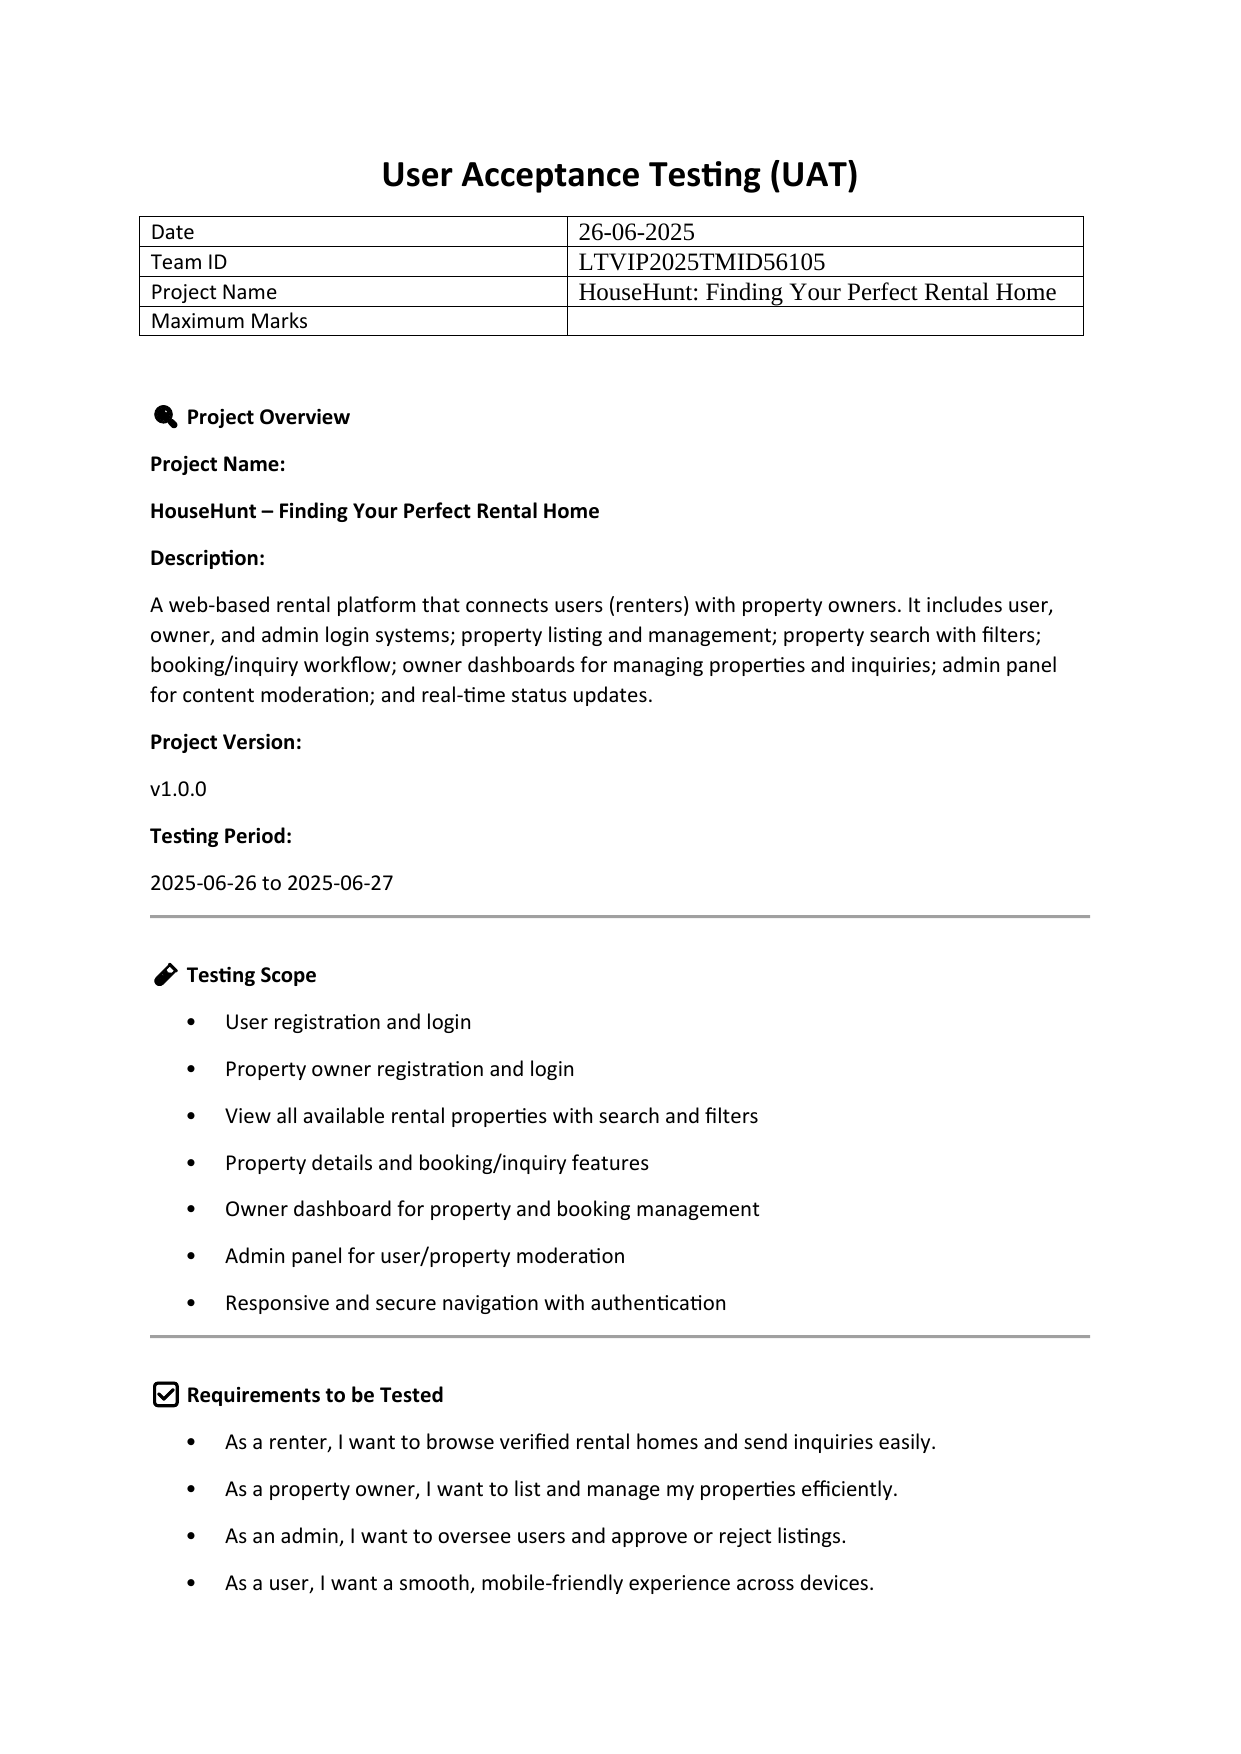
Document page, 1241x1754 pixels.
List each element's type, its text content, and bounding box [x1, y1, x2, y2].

list Admin panel for user/property moderation [187, 1241, 1090, 1269]
list As an admin, I want to oversee users and approve or reject listings. [187, 1521, 1090, 1549]
list Property owner registration and login [187, 1054, 1090, 1082]
text User Acceptance Testing (UAT) [150, 150, 1090, 196]
text 2025-06-26 to 2025-06-27 [150, 868, 1090, 896]
text HouseHunt – Finding Your Perfect Rental Home [150, 496, 1090, 524]
table_cell Team ID [140, 247, 567, 276]
text v1.0.0 [150, 774, 1090, 802]
table_cell [568, 307, 1083, 335]
text 🔍 Project Overview [150, 402, 1090, 431]
table_cell LTVIP2025TMID56105 [568, 247, 1083, 276]
text Project Name: [150, 449, 1090, 477]
text Testing Period: [150, 821, 1090, 849]
text 🧪 Testing Scope [150, 960, 1090, 988]
list Owner dashboard for property and booking management [187, 1194, 1090, 1222]
list Responsive and secure navigation with authentication [187, 1288, 1090, 1316]
text Project Version: [150, 727, 1090, 756]
table_cell HouseHunt: Finding Your Perfect Rental Home [568, 277, 1083, 306]
list Property details and booking/inquiry features [187, 1148, 1090, 1176]
table_header 26-06-2025 [568, 217, 1083, 246]
text A web-based rental platform that connects users (renters) with property owners. It includes user, owner, and admin login systems; property listing and management; property search with filters; booking/inquiry workflow; owner dashboards for managing properties and inquiries; admin panel for content moderation; and real-time status updates. [150, 590, 1090, 709]
text ✅ Requirements to be Tested [150, 1380, 1090, 1408]
table_cell Maximum Marks [140, 307, 567, 335]
list As a user, I want a smooth, mobile-friendly experience across devices. [187, 1568, 1090, 1596]
list View all available rental properties with search and filters [187, 1101, 1090, 1129]
text Description: [150, 543, 1090, 571]
table_header Date [140, 217, 567, 246]
table_cell Project Name [140, 277, 567, 306]
list User registration and login [187, 1007, 1090, 1035]
list As a renter, I want to browse verified rental homes and send inquiries easily. [187, 1427, 1090, 1455]
list As a property owner, I want to list and manage my properties efficiently. [187, 1474, 1090, 1502]
